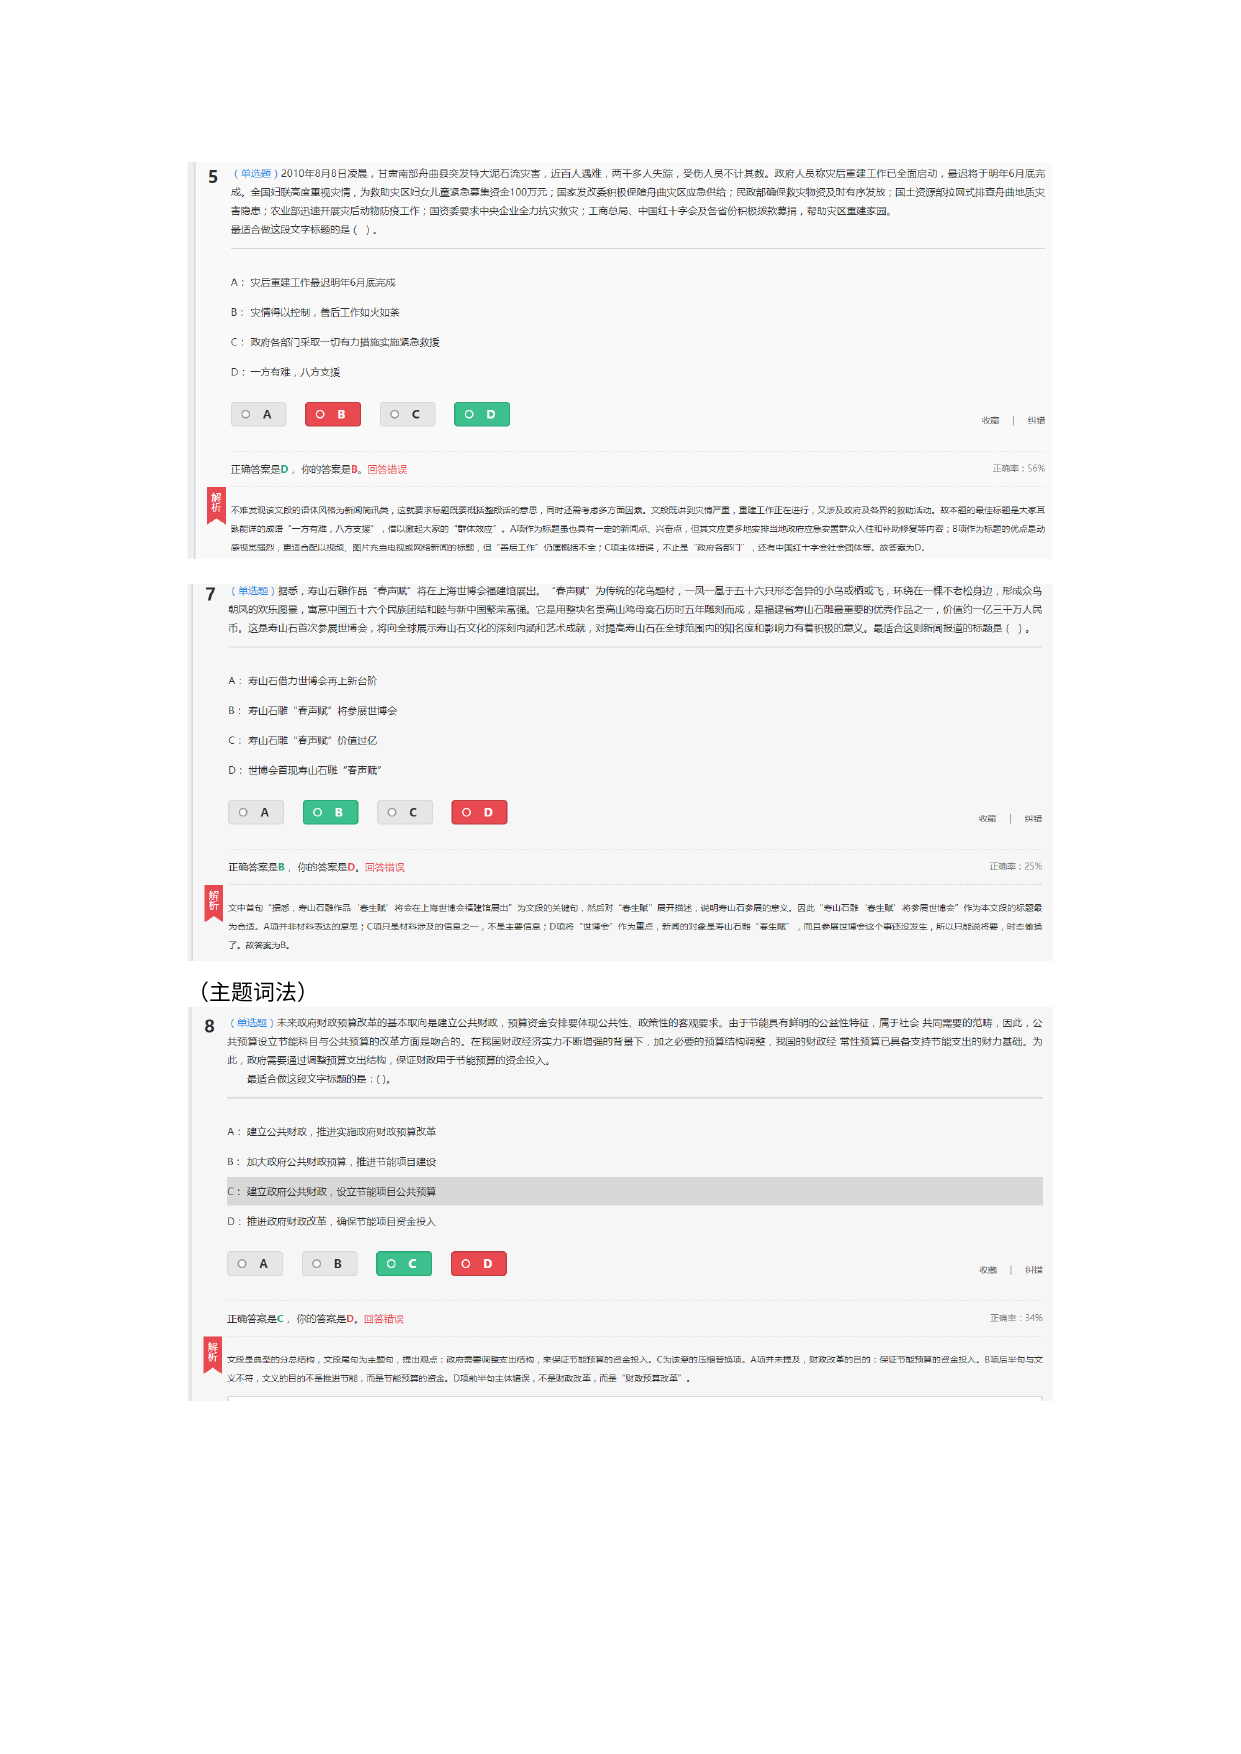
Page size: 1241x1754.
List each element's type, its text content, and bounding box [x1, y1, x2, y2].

picture [187, 584, 1053, 961]
picture [187, 162, 1053, 559]
picture [187, 1007, 1053, 1401]
text （主题词法） [187, 974, 1053, 1007]
